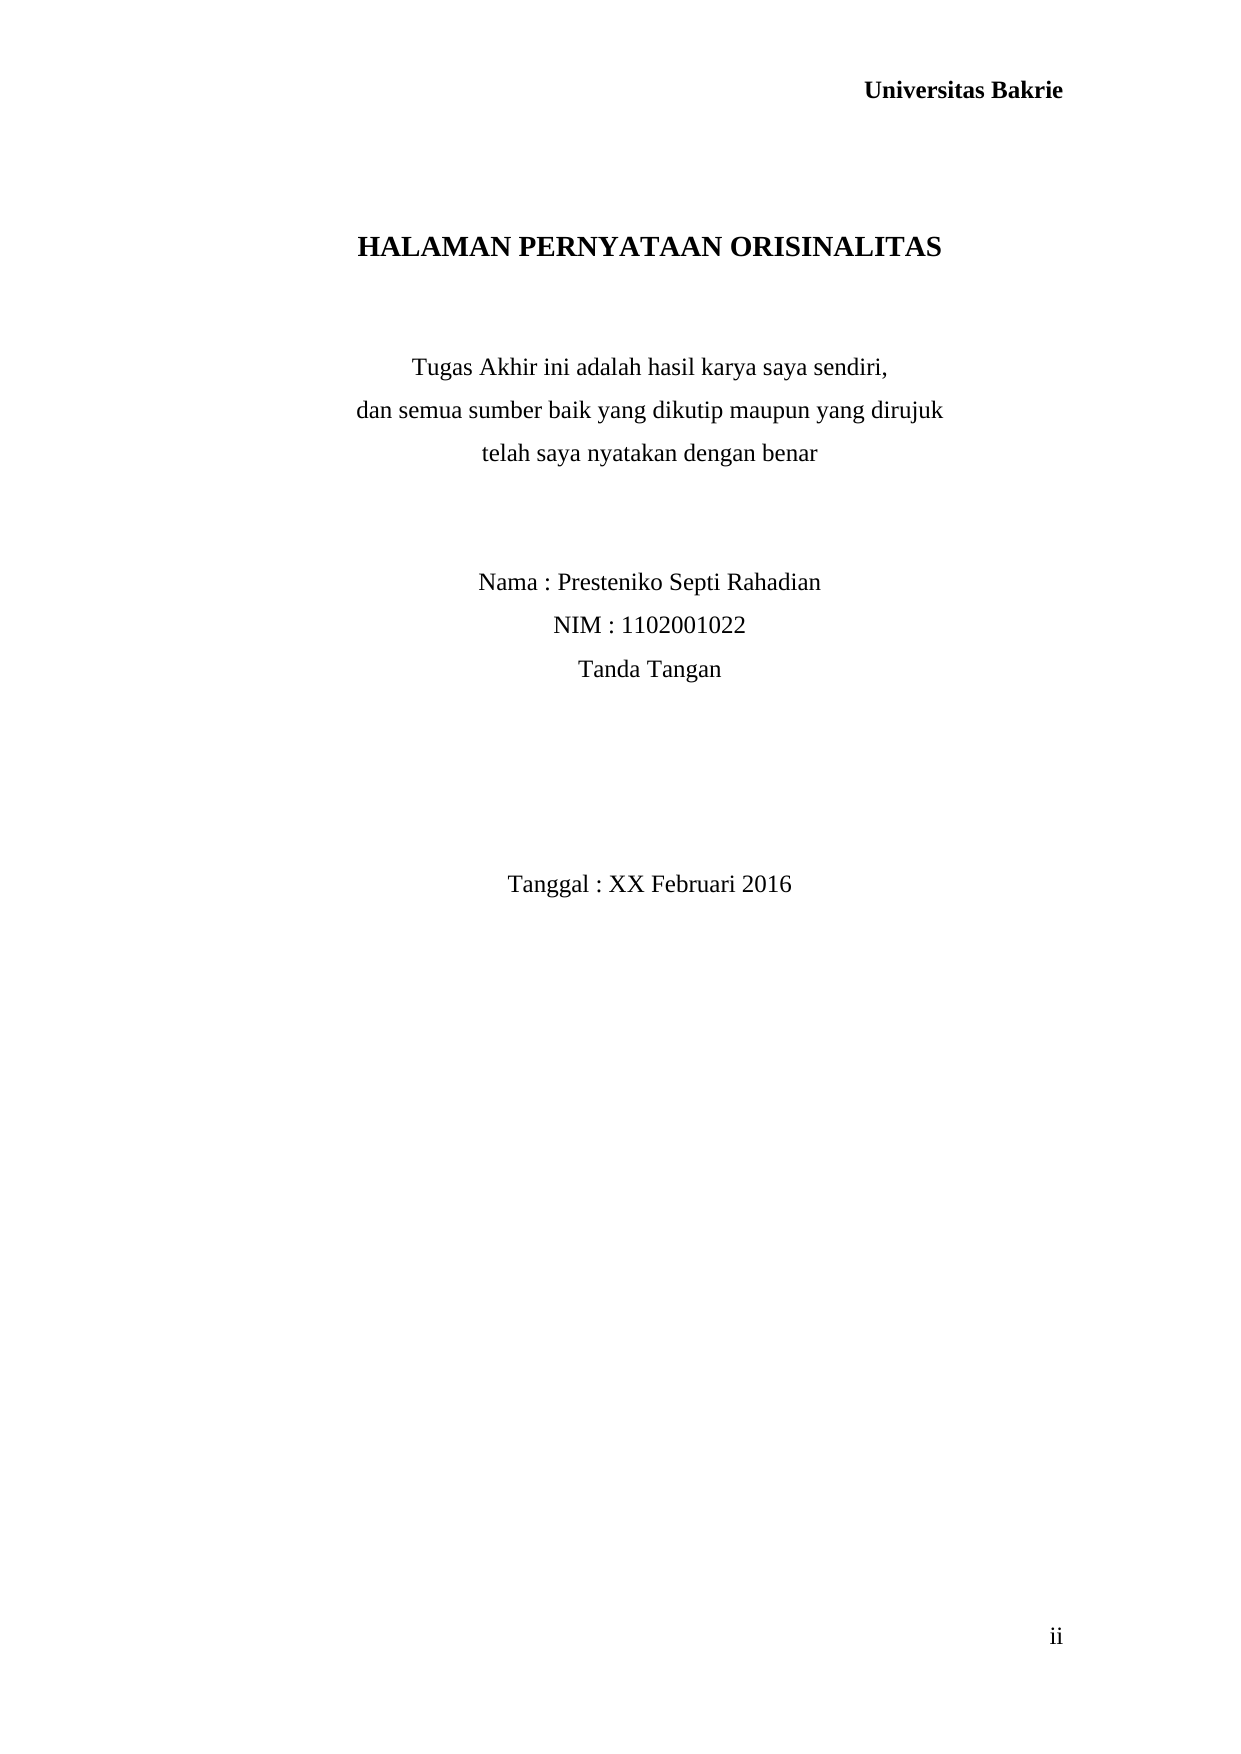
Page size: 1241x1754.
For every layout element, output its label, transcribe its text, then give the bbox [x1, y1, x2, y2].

list Nama : Presteniko Septi Rahadian [236, 567, 1063, 596]
list Tugas Akhir ini adalah hasil karya saya sendiri, [236, 352, 1063, 381]
list telah saya nyatakan dengan benar [236, 438, 1063, 467]
list dan semua sumber baik yang dikutip maupun yang dirujuk [236, 395, 1063, 424]
list Tanda Tangan [236, 654, 1063, 682]
list Tanggal : XX Februari 2016 [236, 869, 1063, 898]
list NIM : 1102001022 [236, 611, 1063, 639]
text HALAMAN PERNYATAAN ORISINALITAS [236, 229, 1063, 263]
